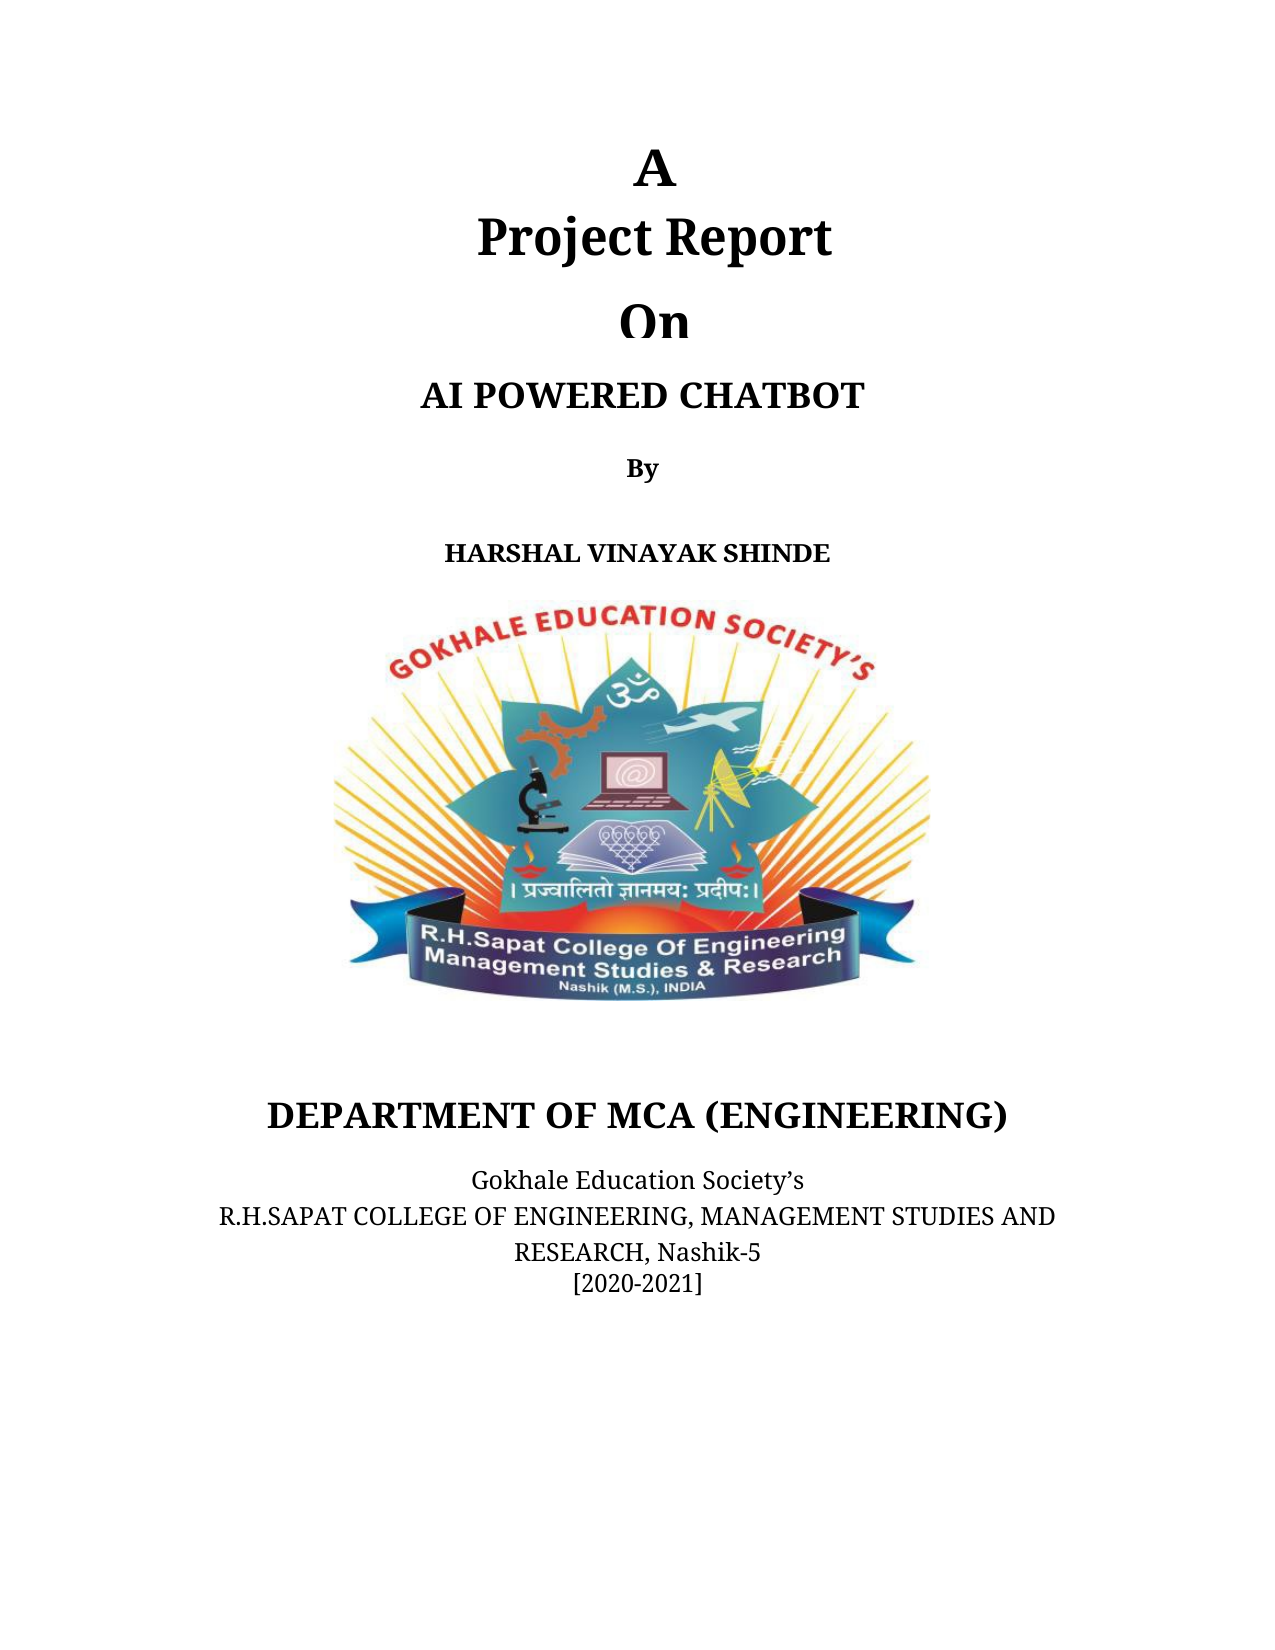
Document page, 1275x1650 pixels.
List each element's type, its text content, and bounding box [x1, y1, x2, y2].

text HARSHAL VINAYAK SHINDE [392, 535, 883, 569]
text Gokhale Education Society’s [392, 1163, 883, 1197]
picture [333, 600, 931, 1001]
text AI POWERED CHATBOT [392, 371, 883, 419]
text R.H.SAPAT COLLEGE OF ENGINEERING, MANAGEMENT STUDIES AND RESEARCH, Nashik-5 [211, 1199, 1064, 1268]
text By [401, 451, 883, 484]
text DEPARTMENT OF MCA (ENGINEERING) [211, 1091, 1064, 1139]
text [2020-2021] [392, 1270, 883, 1298]
